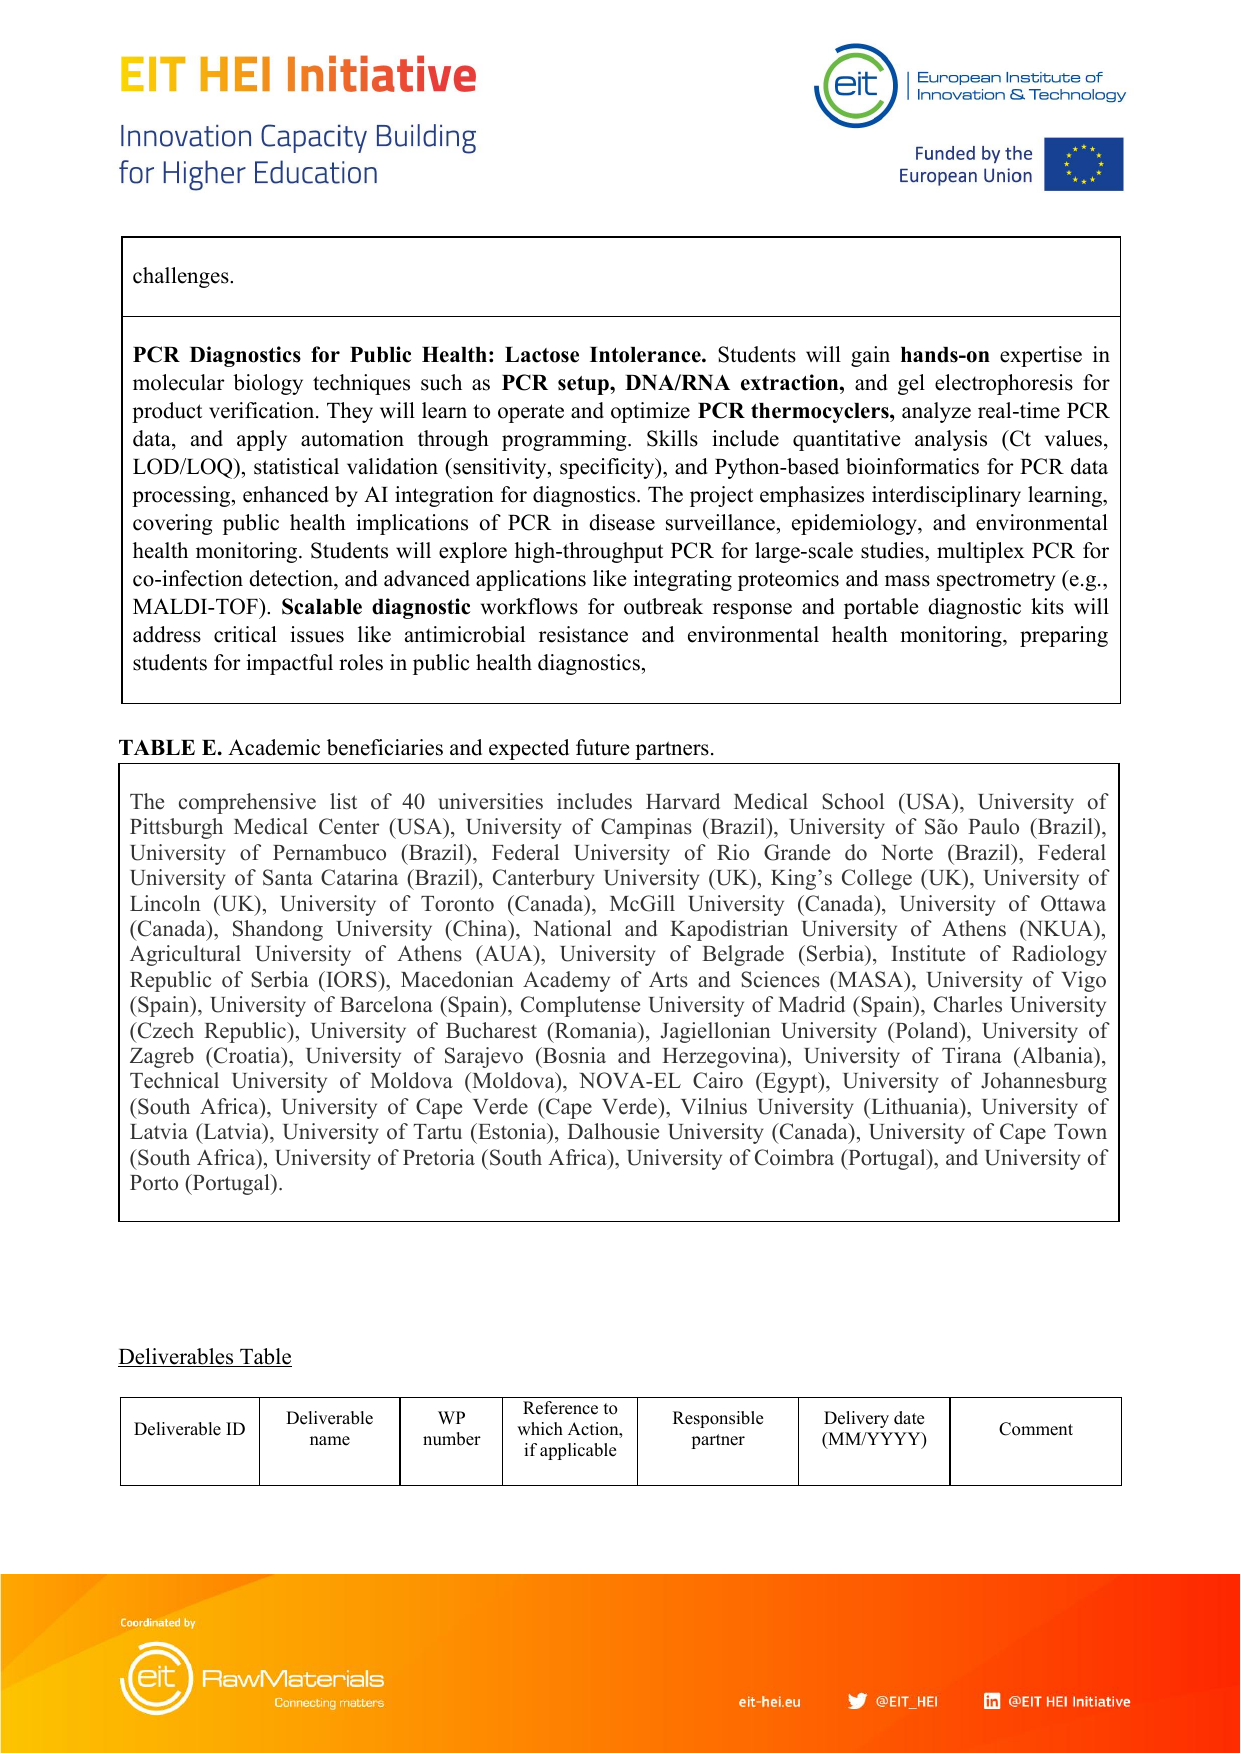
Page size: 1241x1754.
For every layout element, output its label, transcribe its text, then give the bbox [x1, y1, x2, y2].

picture [0, 0, 1241, 237]
table_header Deliverable ID [121, 1398, 259, 1485]
table_header Deliverable name [260, 1398, 399, 1485]
table_header The comprehensive list of 40 universities includes Harvard Medical School (USA), University of Pittsburgh Medical Center (USA), University of Campinas (Brazil), University of São Paulo (Brazil), University of Pernambuco (Brazil), Federal University of Rio Grande do Norte (Brazil), Federal University of Santa Catarina (Brazil), Canterbury University (UK), King’s College (UK), University of Lincoln (UK), University of Toronto (Canada), McGill University (Canada), University of Ottawa (Canada), Shandong University (China), National and Kapodistrian University of Athens (NKUA), Agricultural University of Athens (AUA), University of Belgrade (Serbia), Institute of Radiology Republic of Serbia (IORS), Macedonian Academy of Arts and Sciences (MASA), University of Vigo (Spain), University of Barcelona (Spain), Complutense University of Madrid (Spain), Charles University (Czech Republic), University of Bucharest (Romania), Jagiellonian University (Poland), University of Zagreb (Croatia), University of Sarajevo (Bosnia and Herzegovina), University of Tirana (Albania), Technical University of Moldova (Moldova), NOVA-EL Cairo (Egypt), University of Johannesburg (South Africa), University of Cape Verde (Cape Verde), Vilnius University (Lithuania), University of Latvia (Latvia), University of Tartu (Estonia), Dalhousie University (Canada), University of Cape Town (South Africa), University of Pretoria (South Africa), University of Coimbra (Portugal), and University of Porto (Portugal). [120, 764, 1118, 1221]
table_header Reference to which Action, if applicable [503, 1398, 637, 1485]
text Deliverables Table [118, 1344, 1122, 1369]
table_cell PCR Diagnostics for Public Health: Lactose Intolerance. Students will gain hands-on expertise in molecular biology techniques such as PCR setup, DNA/RNA extraction, and gel electrophoresis for product verification. They will learn to operate and optimize PCR thermocyclers, analyze real-time PCR data, and apply automation through programming. Skills include quantitative analysis (Ct values, LOD/LOQ), statistical validation (sensitivity, specificity), and Python-based bioinformatics for PCR data processing, enhanced by AI integration for diagnostics. The project emphasizes interdisciplinary learning, covering public health implications of PCR in disease surveillance, epidemiology, and environmental health monitoring. Students will explore high-throughput PCR for large-scale studies, multiplex PCR for co-infection detection, and advanced applications like integrating proteomics and mass spectrometry (e.g., MALDI-TOF). Scalable diagnostic workflows for outbreak response and portable diagnostic kits will address critical issues like antimicrobial resistance and environmental health monitoring, preparing students for impactful roles in public health diagnostics, [123, 317, 1120, 702]
table_header Comment [951, 1398, 1121, 1485]
table_header Delivery date (MM/YYYY) [799, 1398, 949, 1485]
table_header WP number [401, 1398, 502, 1485]
text TABLE E. Academic beneficiaries and expected future partners. [118, 734, 1122, 760]
table_header Responsible partner [638, 1398, 798, 1485]
picture [0, 1574, 1241, 1753]
